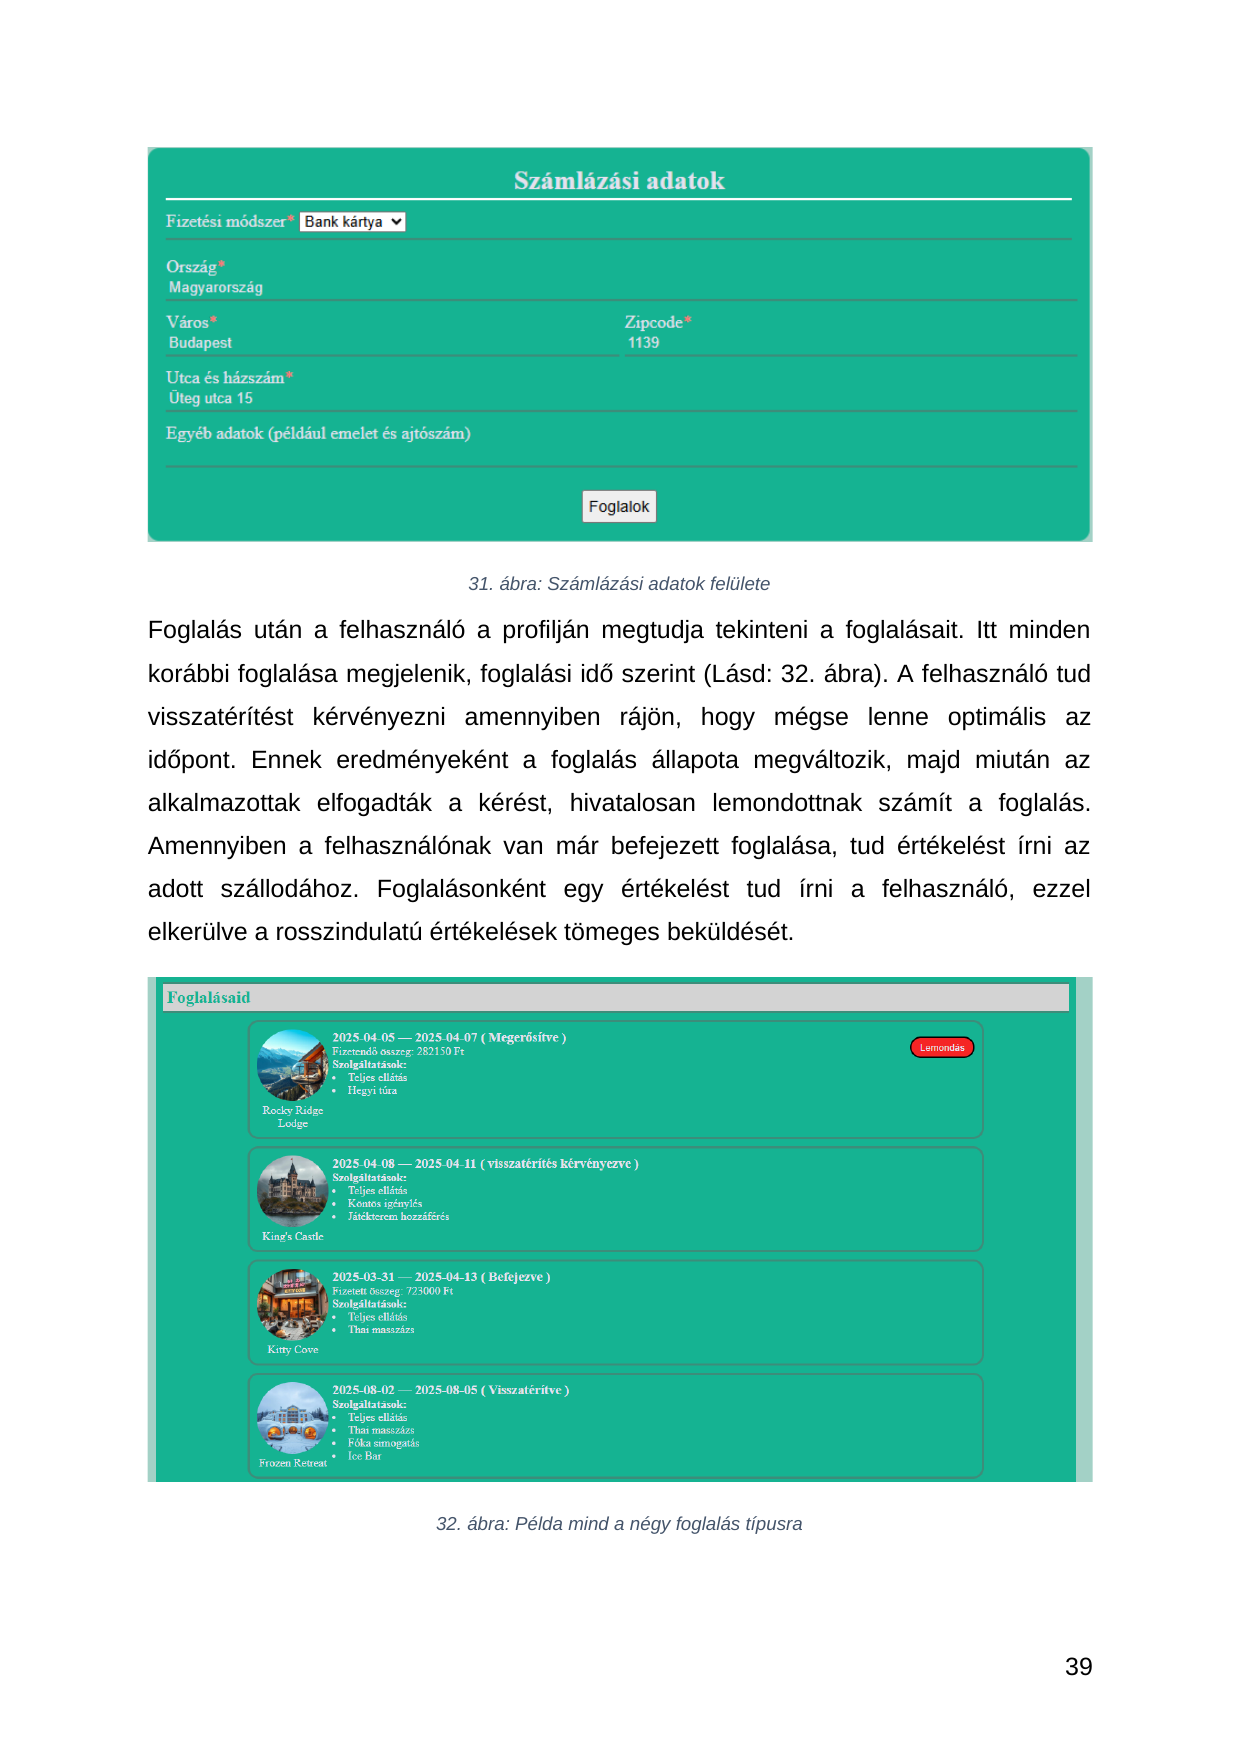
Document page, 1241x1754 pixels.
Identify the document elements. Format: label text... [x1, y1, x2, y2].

picture [147, 147, 1093, 542]
text 31. ábra: Számlázási adatok felülete [148, 573, 1093, 594]
text Foglalás után a felhasználó a profilján megtudja tekinteni a foglalásait. Itt minden korábbi foglalása megjelenik, foglalási idő szerint (Lásd: 32. ábra). A felhasználó tud visszatérítést kérvényezni amennyiben rájön, hogy mégse lenne optimális az időpont. Ennek eredményeként a foglalás állapota megváltozik, majd miután az alkalmazottak elfogadták a kérést, hivatalosan lemondottnak számít a foglalás. Amennyiben a felhasználónak van már befejezett foglalása, tud értékelést írni az adott szállodához. Foglalásonként egy értékelést tud írni a felhasználó, ezzel elkerülve a rosszindulatú értékelések tömeges beküldését. [148, 615, 1093, 946]
picture [147, 977, 1093, 1482]
text 32. ábra: Példa mind a négy foglalás típusra [148, 1513, 1093, 1534]
